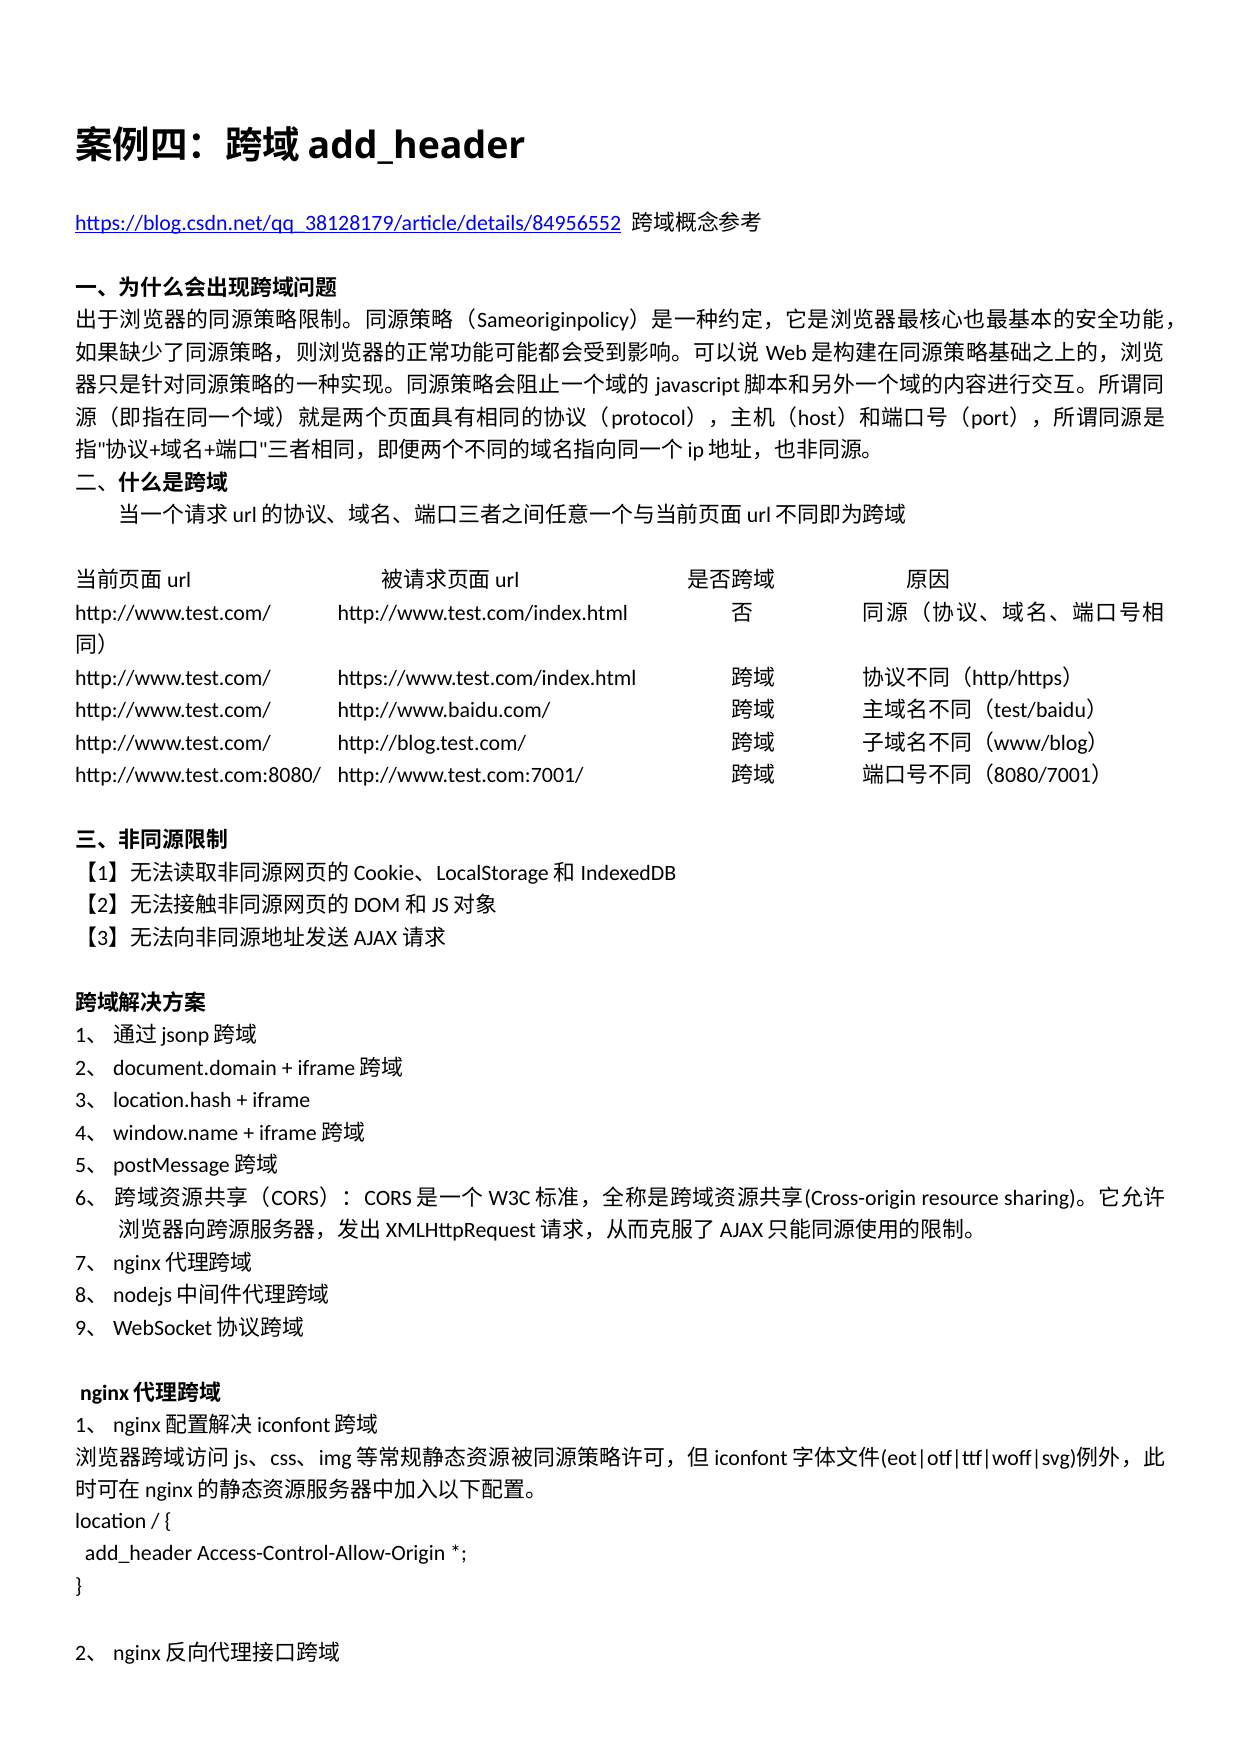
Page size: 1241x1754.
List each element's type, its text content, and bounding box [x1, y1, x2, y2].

text location / { [75, 1504, 1165, 1537]
text 6、 跨域资源共享（CORS）：CORS是一个W3C标准，全称是跨域资源共享(Cross-origin resource sharing)。它允许 浏览器向跨源服务器，发出XMLHttpRequest请求，从而克服了AJAX只能同源使用的限制。 [75, 1179, 1165, 1244]
text https://blog.csdn.net/qq_38128179/article/details/84956552 跨域概念参考 [75, 204, 1165, 237]
text 【3】无法向非同源地址发送 AJAX 请求 [75, 919, 1165, 952]
list 什么是跨域 [75, 464, 1165, 497]
text 2、 nginx反向代理接口跨域 [75, 1634, 1165, 1667]
text 浏览器跨域访问js、css、img等常规静态资源被同源策略许可，但iconfont字体文件(eot|otf|ttf|woff|svg)例外，此时可在nginx的静态资源服务器中加入以下配置。 [75, 1439, 1165, 1504]
text 5、 postMessage跨域 [75, 1147, 1165, 1179]
text 8、 nodejs中间件代理跨域 [75, 1277, 1165, 1309]
text 3、 location.hash + iframe [75, 1082, 1165, 1114]
text nginx代理跨域 [75, 1374, 1165, 1407]
text 一、为什么会出现跨域问题 [75, 269, 1165, 302]
text 当一个请求url的协议、域名、端口三者之间任意一个与当前页面url不同即为跨域 [75, 497, 1165, 529]
text http://www.test.com/ http://blog.test.com/ 跨域 子域名不同（www/blog） [75, 724, 1165, 757]
text 7、 nginx代理跨域 [75, 1244, 1165, 1277]
text 三、非同源限制 [75, 822, 1165, 854]
text 1、 通过jsonp跨域 [75, 1017, 1165, 1049]
text } [75, 1569, 1165, 1602]
subtitle 案例四：跨域add_header [75, 110, 1165, 175]
text 【2】无法接触非同源网页的 DOM 和 JS对象 [75, 887, 1165, 919]
text http://www.test.com/ http://www.test.com/index.html 否 同源（协议、域名、端口号相同） [75, 594, 1165, 659]
text add_header Access-Control-Allow-Origin *; [75, 1537, 1165, 1569]
text 跨域解决方案 [75, 984, 1165, 1017]
text 9、 WebSocket协议跨域 [75, 1309, 1165, 1342]
text 【1】无法读取非同源网页的 Cookie、LocalStorage 和 IndexedDB [75, 854, 1165, 887]
text 2、 document.domain + iframe跨域 [75, 1049, 1165, 1082]
text http://www.test.com/ https://www.test.com/index.html 跨域 协议不同（http/https） [75, 659, 1165, 692]
text http://www.test.com:8080/ http://www.test.com:7001/ 跨域 端口号不同（8080/7001） [75, 757, 1165, 789]
text 出于浏览器的同源策略限制。同源策略（Sameoriginpolicy）是一种约定，它是浏览器最核心也最基本的安全功能，如果缺少了同源策略，则浏览器的正常功能可能都会受到影响。可以说Web是构建在同源策略基础之上的，浏览器只是针对同源策略的一种实现。同源策略会阻止一个域的javascript脚本和另外一个域的内容进行交互。所谓同源（即指在同一个域）就是两个页面具有相同的协议（protocol），主机（host）和端口号（port），所谓同源是指"协议+域名+端口"三者相同，即便两个不同的域名指向同一个ip地址，也非同源。 [75, 302, 1165, 464]
text 1、 nginx配置解决iconfont跨域 [75, 1407, 1165, 1439]
text 当前页面url 被请求页面url 是否跨域 原因 [75, 562, 1165, 594]
text http://www.test.com/ http://www.baidu.com/ 跨域 主域名不同（test/baidu） [75, 692, 1165, 724]
text 4、 window.name + iframe跨域 [75, 1114, 1165, 1147]
